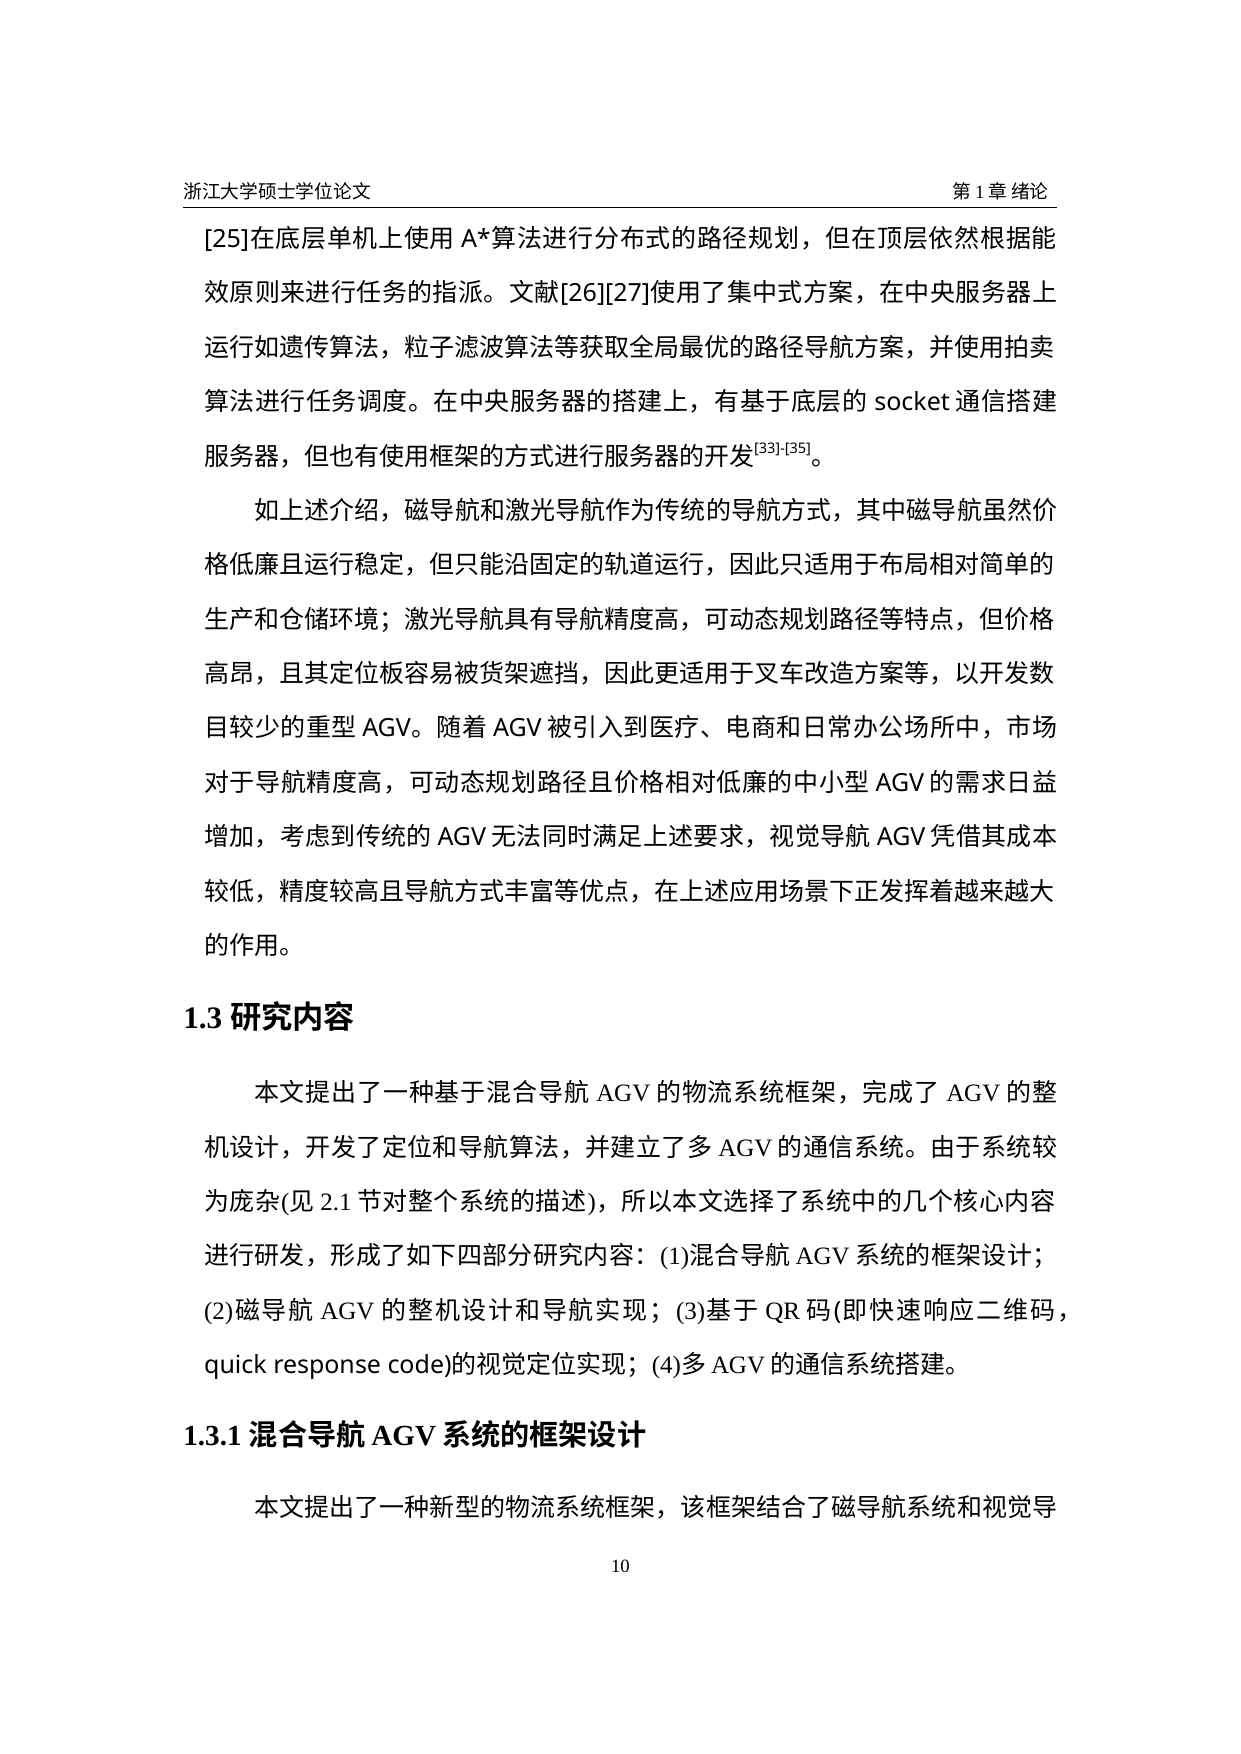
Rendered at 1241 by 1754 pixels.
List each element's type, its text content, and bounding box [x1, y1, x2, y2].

subtitle 混合导航AGV系统的框架设计 [183, 1411, 1057, 1454]
subtitle 研究内容 [183, 992, 1057, 1037]
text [204, 218, 1057, 472]
text 本文提出了一种基于混合导航AGV的物流系统框架，完成了AGV的整机设计，开发了定位和导航算法，并建立了多AGV的通信系统。由于系统较为庞杂(见2.1节对整个系统的描述)，所以本文选择了系统中的几个核心内容进行研发，形成了如下四部分研究内容：(1)混合导航AGV系统的框架设计；(2)磁导航AGV的整机设计和导航实现；(3)基于QR码(即快速响应二维码，quick response code)的视觉定位实现；(4)多AGV的通信系统搭建。 [204, 1073, 1057, 1381]
text 如上述介绍，磁导航和激光导航作为传统的导航方式，其中磁导航虽然价格低廉且运行稳定，但只能沿固定的轨道运行，因此只适用于布局相对简单的生产和仓储环境；激光导航具有导航精度高，可动态规划路径等特点，但价格高昂，且其定位板容易被货架遮挡，因此更适用于叉车改造方案等，以开发数目较少的重型AGV。随着AGV被引入到医疗、电商和日常办公场所中，市场对于导航精度高，可动态规划路径且价格相对低廉的中小型AGV的需求日益增加，考虑到传统的AGV无法同时满足上述要求，视觉导航AGV凭借其成本较低，精度较高且导航方式丰富等优点，在上述应用场景下正发挥着越来越大的作用。 [204, 490, 1057, 962]
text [204, 1487, 1057, 1523]
